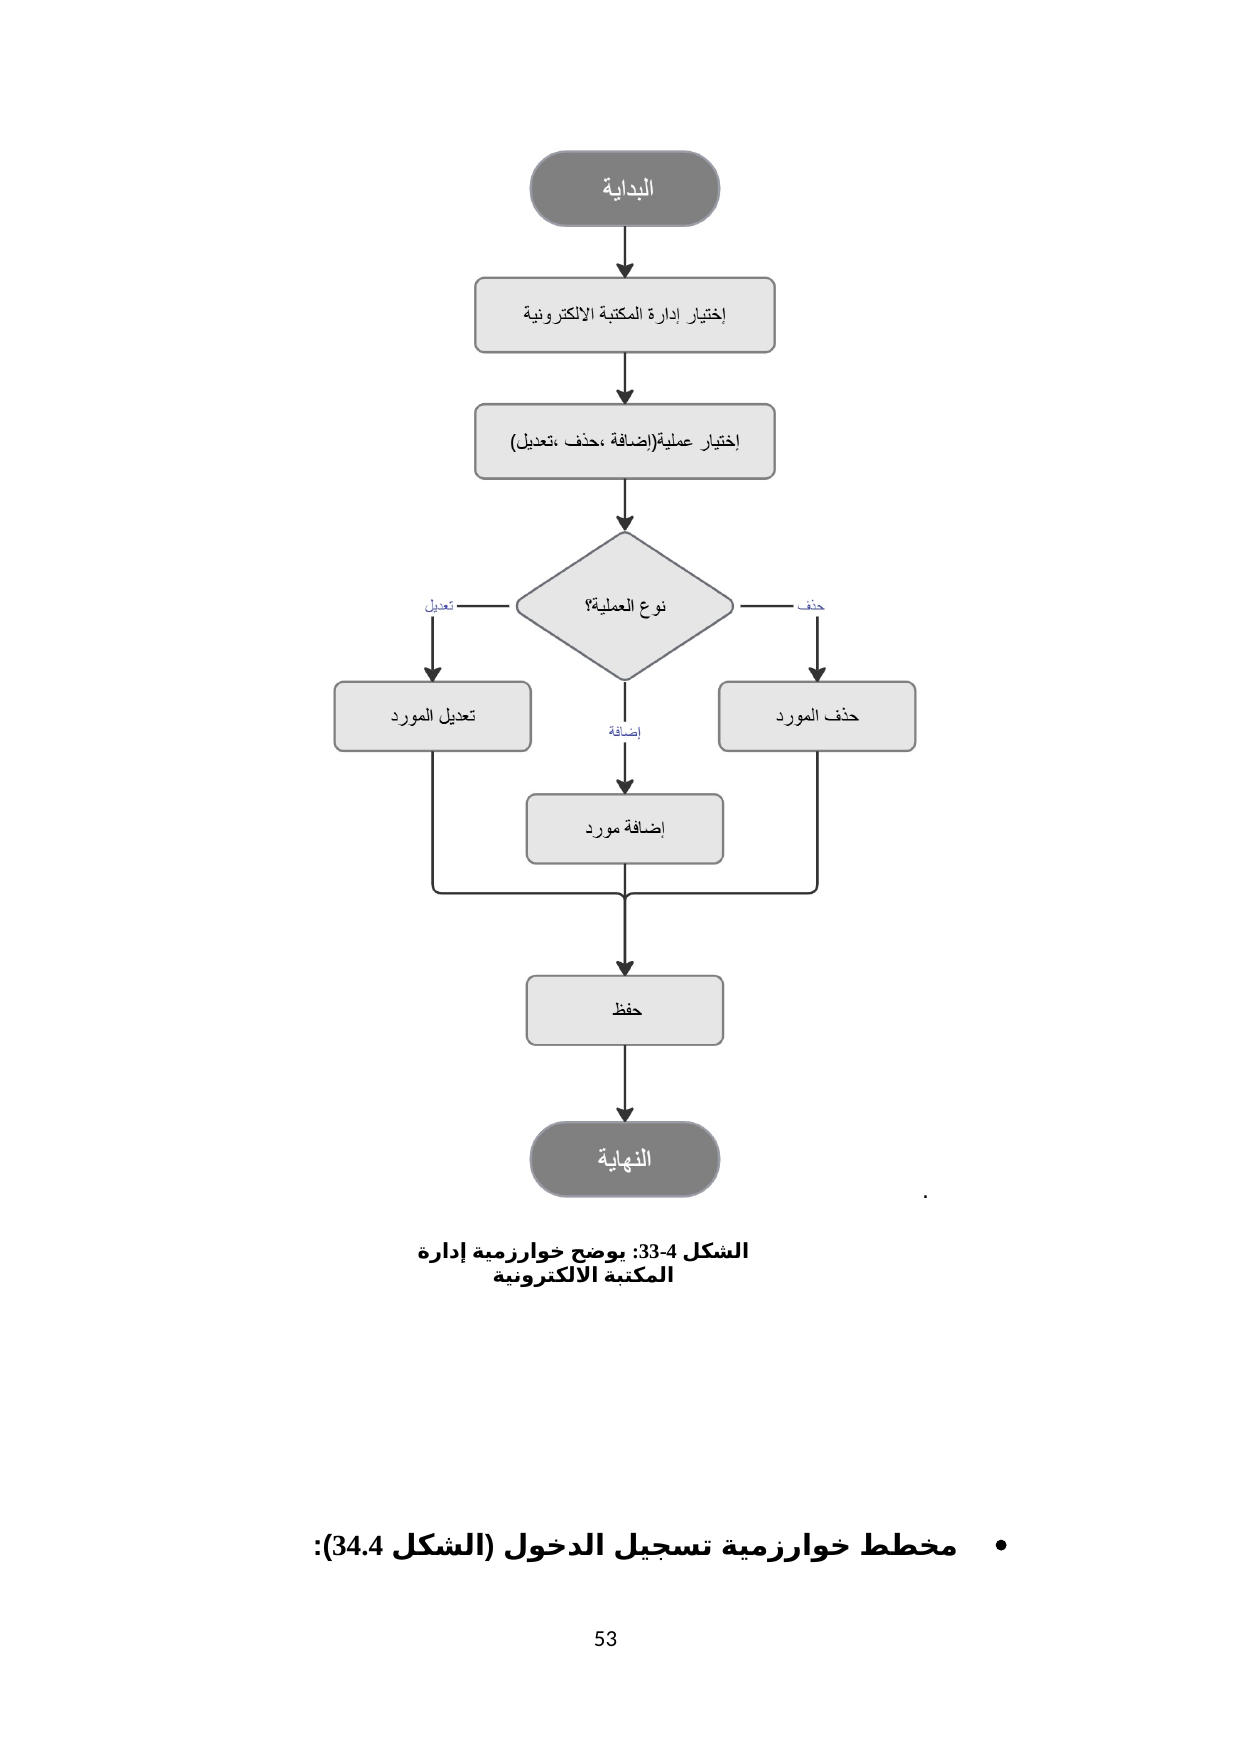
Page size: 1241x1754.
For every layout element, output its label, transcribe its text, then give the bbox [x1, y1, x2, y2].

picture [328, 147, 922, 1199]
list مخطط خوارزمية تسجيل الدخول (الشكل 34.4): [148, 1528, 996, 1562]
